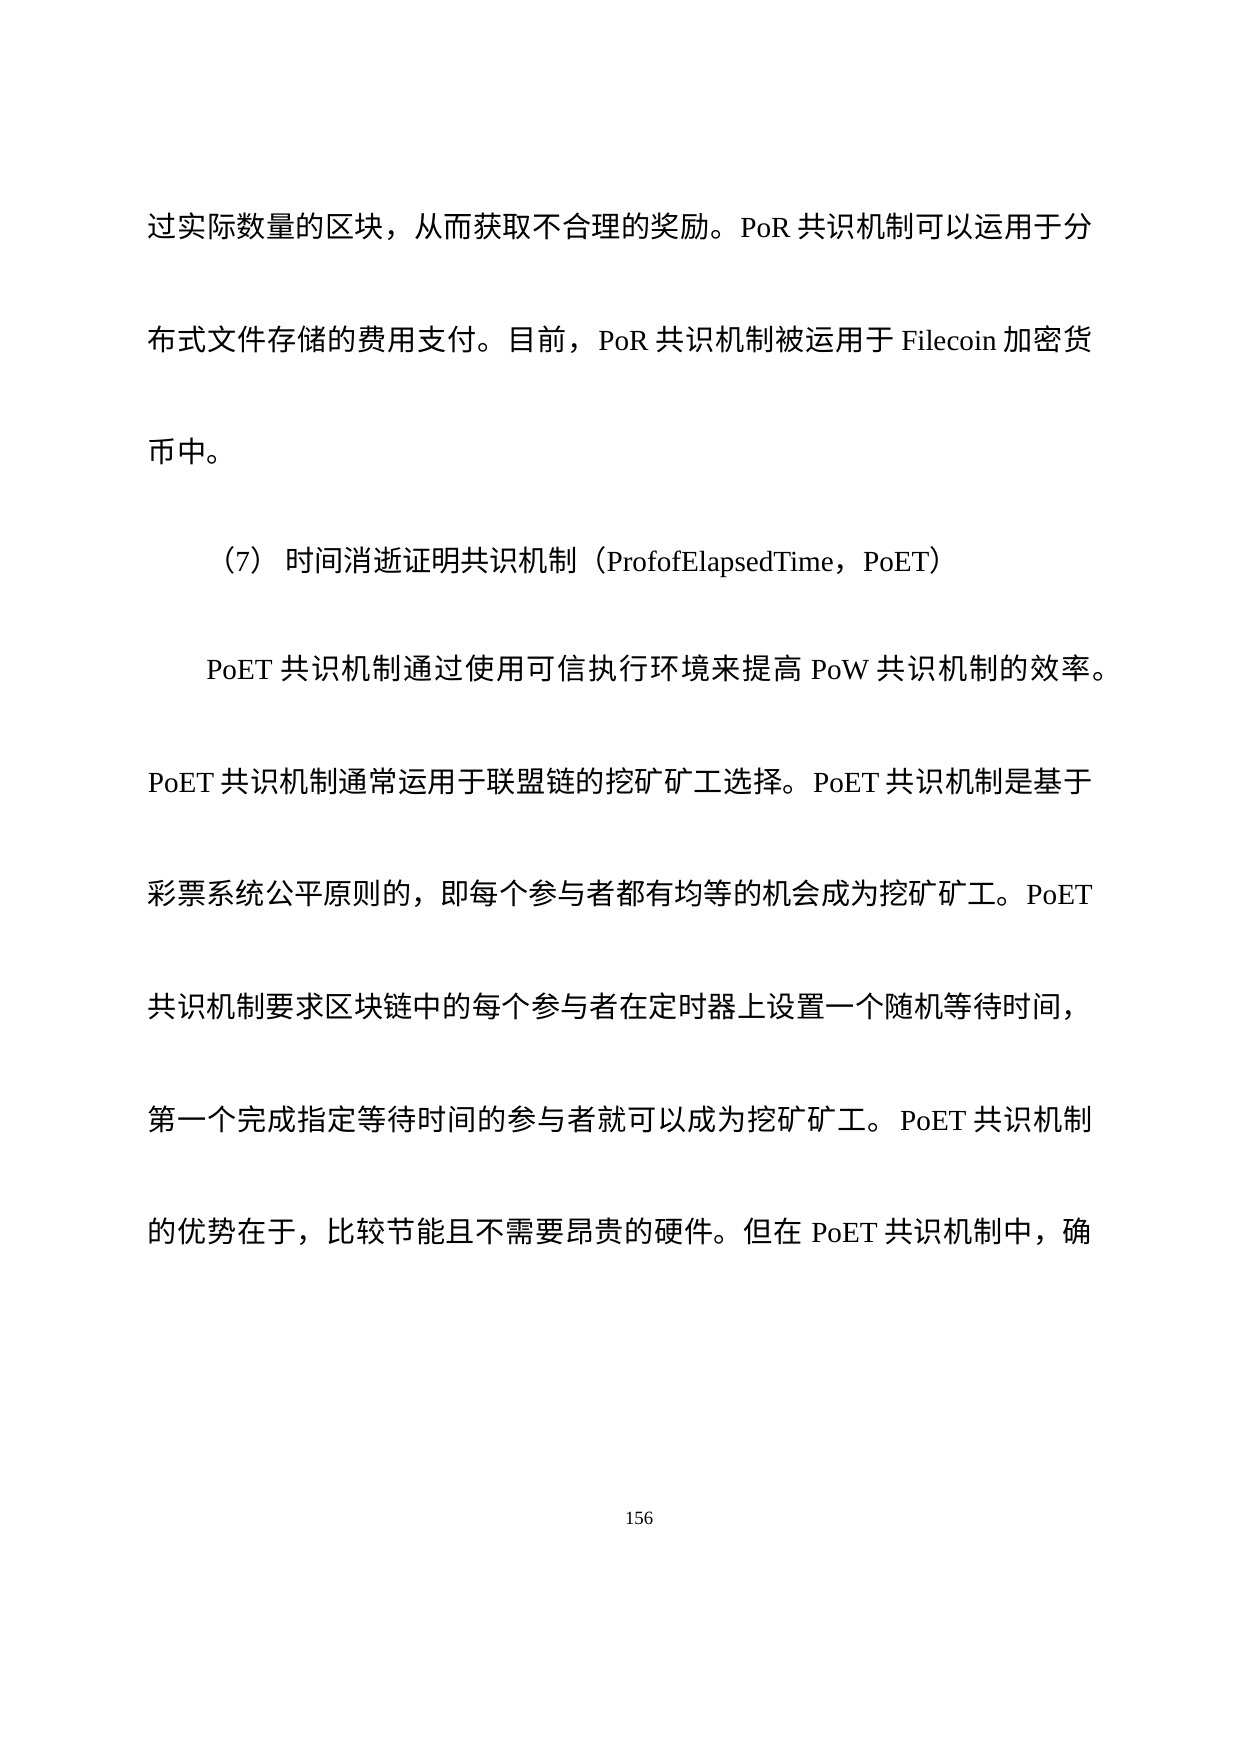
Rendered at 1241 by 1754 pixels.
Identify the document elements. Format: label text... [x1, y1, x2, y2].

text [148, 191, 1092, 484]
text （7） 时间消逝证明共识机制（ProfofElapsedTime，PoET） [148, 524, 1092, 592]
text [148, 633, 1092, 1264]
